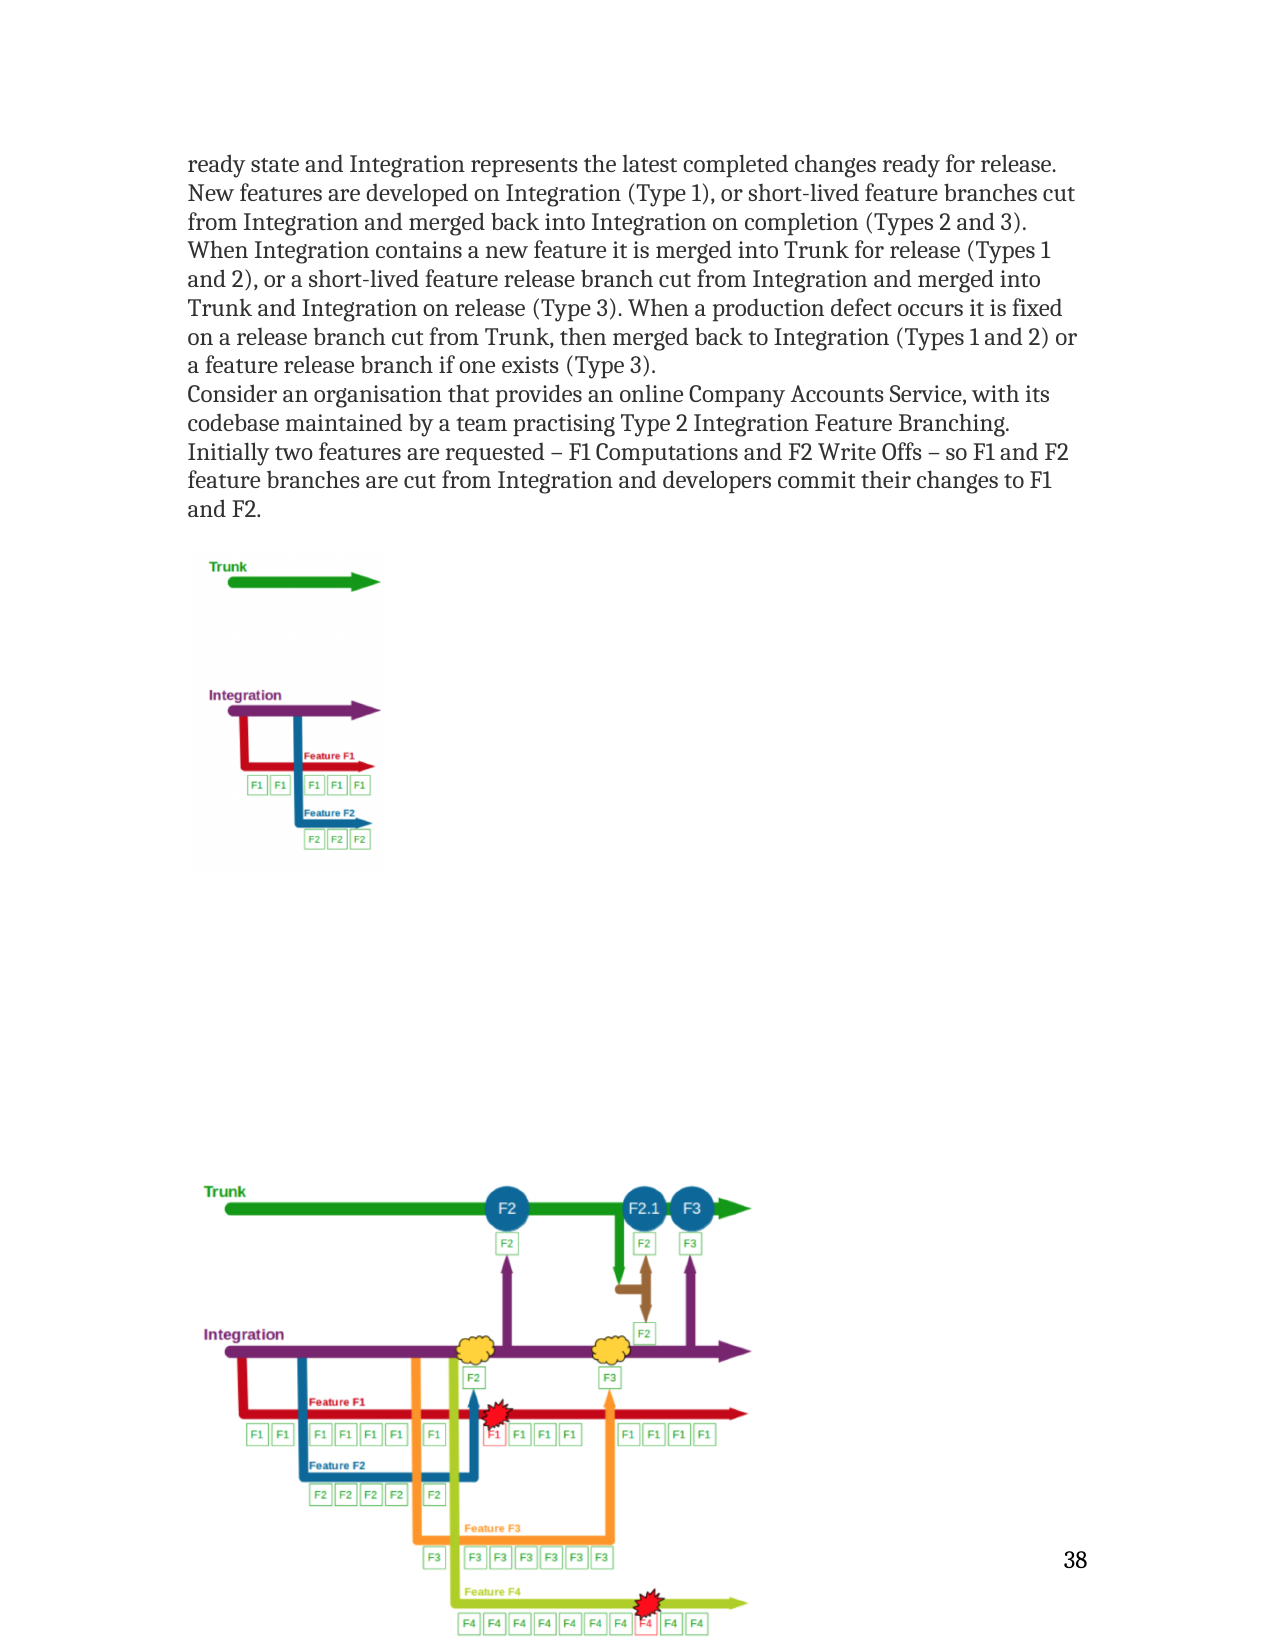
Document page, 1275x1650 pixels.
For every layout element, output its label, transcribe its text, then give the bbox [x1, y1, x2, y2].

picture [187, 552, 389, 872]
text Consider an organisation that provides an online Company Accounts Service, with its codebase maintained by a team practising Type 2 Integration Feature Branching. Initially two features are requested – F1 Computations and F2 Write Offs – so F1 and F2 feature branches are cut from Integration and developers commit their changes to F1 and F2. [187, 380, 1087, 524]
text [187, 150, 1087, 380]
picture [187, 1176, 769, 1650]
